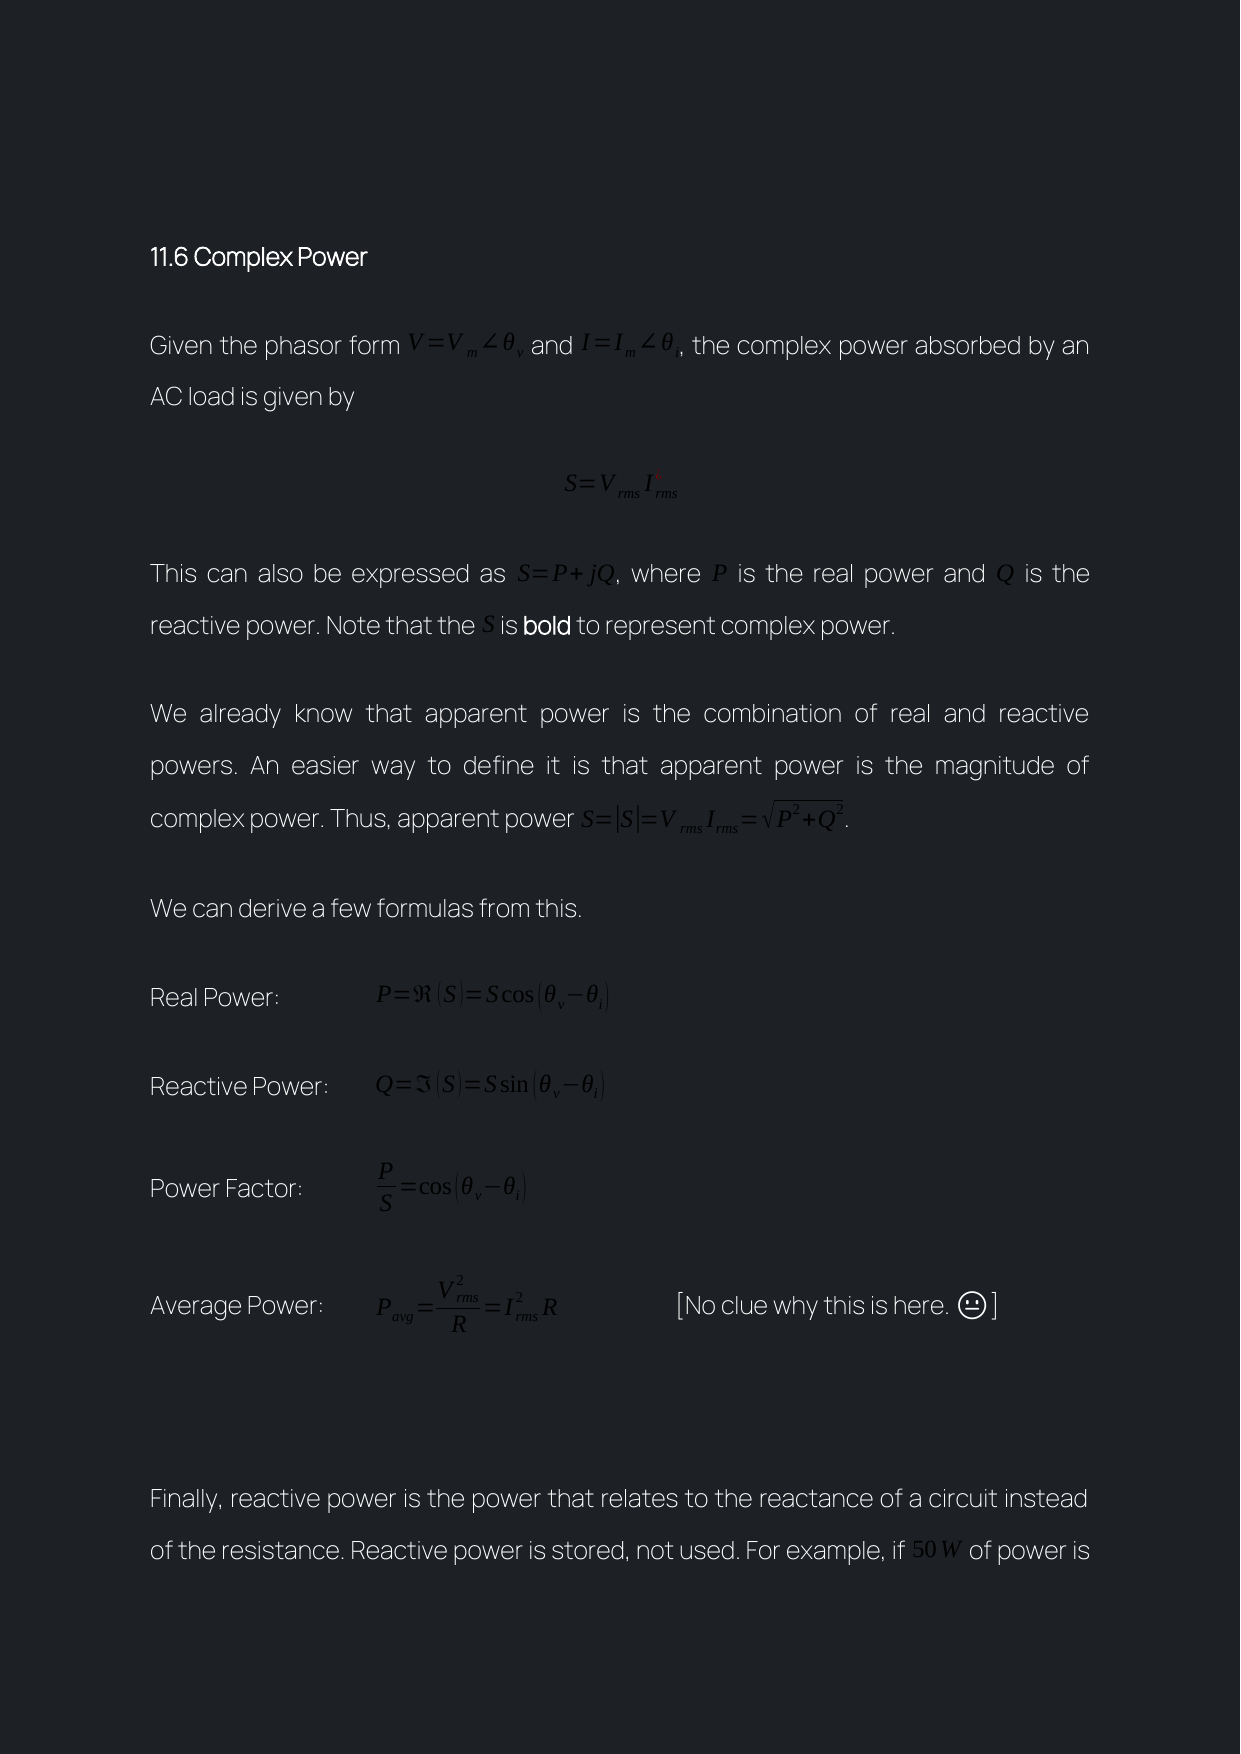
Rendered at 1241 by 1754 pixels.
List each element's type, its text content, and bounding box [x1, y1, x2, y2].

text Real Power: [150, 979, 1090, 1014]
text Power Factor: [150, 1158, 1090, 1217]
text This can also be expressed as , where is the real power and is the reactive power. Note that the is bold to represent complex power. [150, 556, 1090, 642]
subtitle 11.6 Complex Power [150, 239, 1090, 273]
text Average Power: [No clue why this is here. ] [150, 1272, 1090, 1338]
text Given the phasor form and , the complex power absorbed by an AC load is given by [150, 327, 1090, 413]
text We can derive a few formulas from this. [150, 891, 1090, 925]
text Reactive Power: [150, 1069, 1090, 1103]
text We already know that apparent power is the combination of real and reactive powers. An easier way to define it is that apparent power is the magnitude of complex power. Thus, apparent power . [150, 696, 1090, 836]
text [150, 1481, 1090, 1567]
